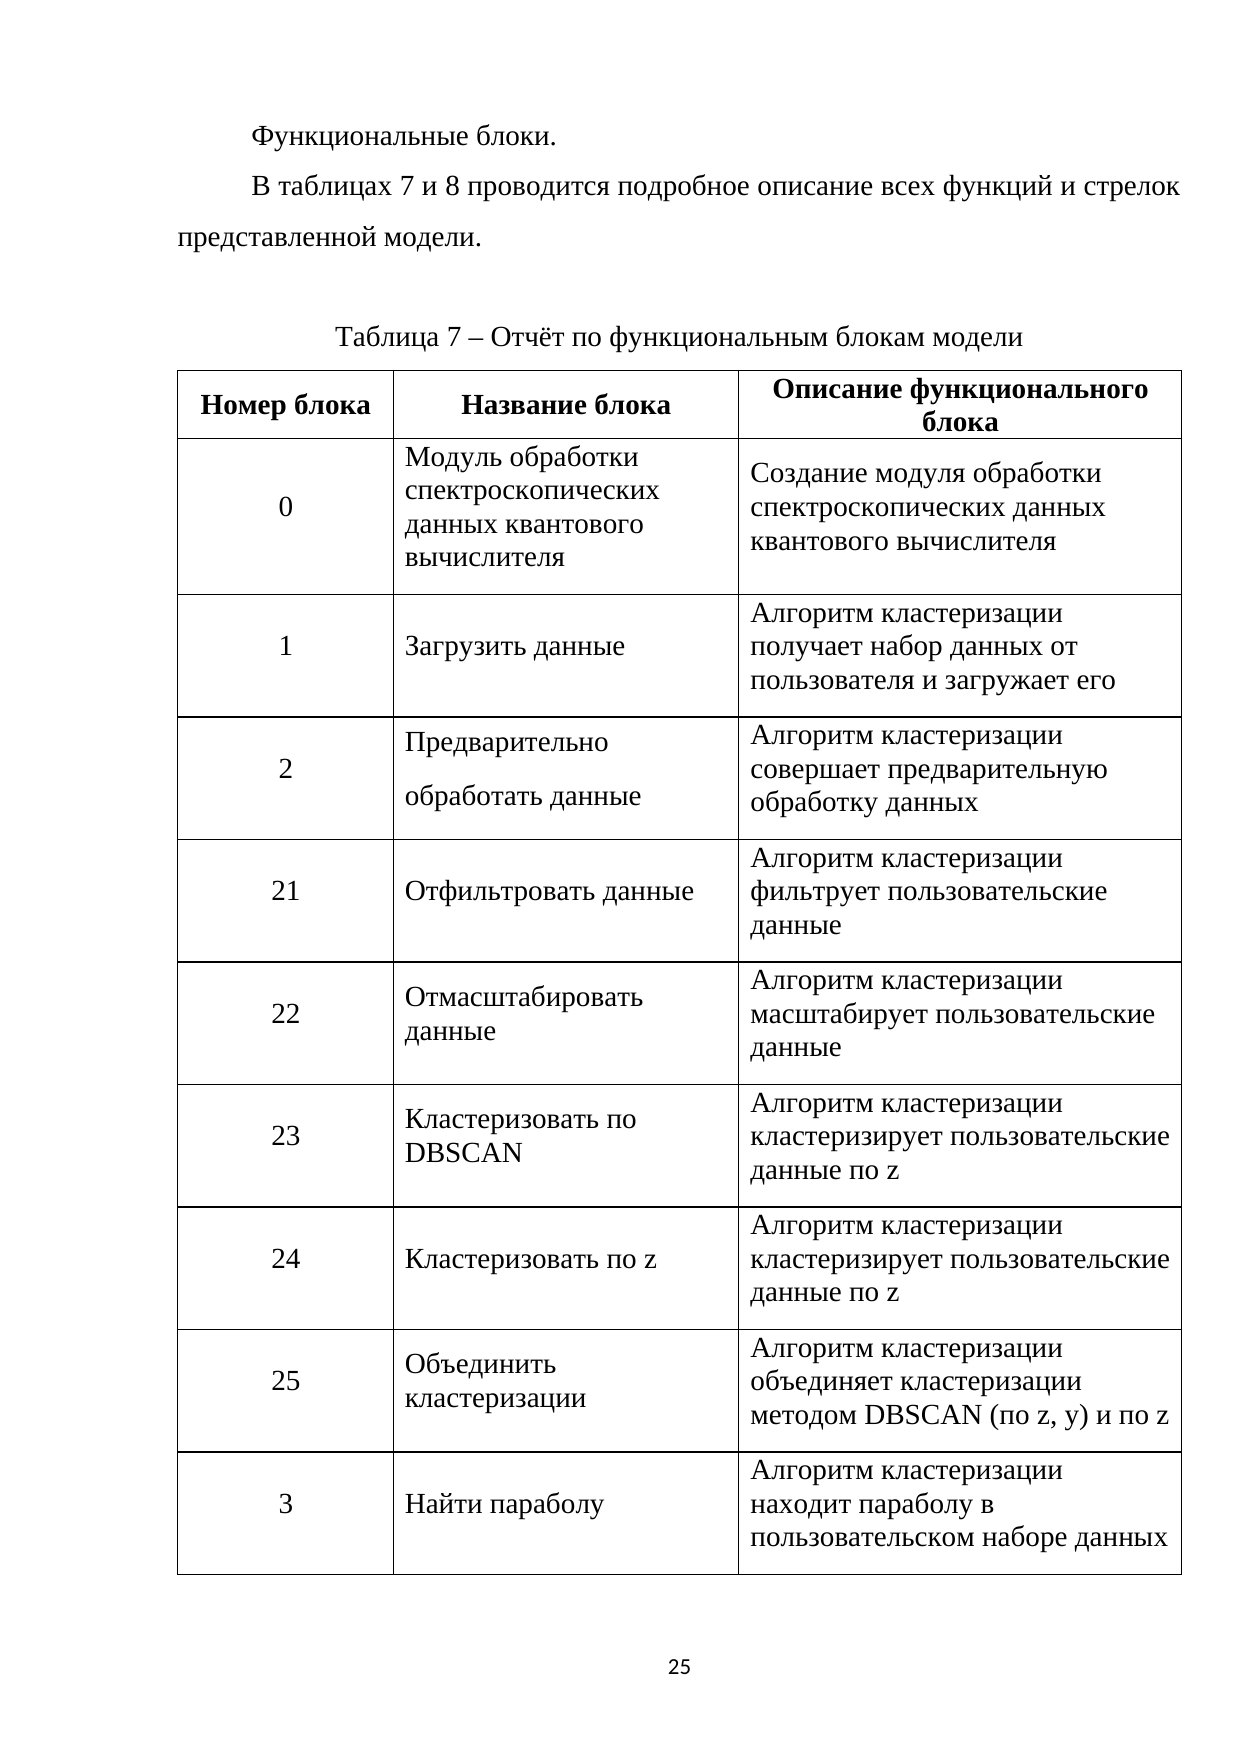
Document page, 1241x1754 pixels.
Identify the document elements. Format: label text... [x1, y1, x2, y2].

table_cell 2 [178, 718, 393, 839]
table_cell Алгоритм кластеризации кластеризирует пользовательские данные по z [739, 1085, 1181, 1206]
text Функциональные блоки. [177, 118, 1181, 152]
table_cell 21 [178, 840, 393, 961]
table_header Название блока [394, 371, 738, 438]
table_cell Отфильтровать данные [394, 840, 738, 961]
table_cell 22 [178, 963, 393, 1084]
table_cell 1 [178, 595, 393, 716]
table_cell Объединить кластеризации [394, 1330, 738, 1451]
table_cell Алгоритм кластеризации находит параболу в пользовательском наборе данных [739, 1453, 1181, 1574]
table_cell Предварительно обработать данные [394, 718, 738, 839]
table_cell 0 [178, 439, 393, 594]
text Таблица 7 – Отчёт по функциональным блокам модели [177, 319, 1181, 353]
table_cell Алгоритм кластеризации объединяет кластеризации методом DBSCAN (по z, y) и по z [739, 1330, 1181, 1451]
table_header Номер блока [178, 371, 393, 438]
table_header Описание функционального блока [739, 371, 1181, 438]
table_cell Отмасштабировать данные [394, 963, 738, 1084]
table_cell Кластеризовать по DBSCAN [394, 1085, 738, 1206]
table_cell Создание модуля обработки спектроскопических данных квантового вычислителя [739, 439, 1181, 594]
table_cell 24 [178, 1208, 393, 1329]
table_cell Модуль обработки спектроскопических данных квантового вычислителя [394, 439, 738, 594]
table_cell 25 [178, 1330, 393, 1451]
table_cell Кластеризовать по z [394, 1208, 738, 1329]
table_cell Алгоритм кластеризации фильтрует пользовательские данные [739, 840, 1181, 961]
table_cell Найти параболу [394, 1453, 738, 1574]
table_cell 23 [178, 1085, 393, 1206]
table_cell Алгоритм кластеризации совершает предварительную обработку данных [739, 718, 1181, 839]
table_cell Загрузить данные [394, 595, 738, 716]
table_cell 3 [178, 1453, 393, 1574]
table_cell Алгоритм кластеризации получает набор данных от пользователя и загружает его [739, 595, 1181, 716]
table_cell Алгоритм кластеризации кластеризирует пользовательские данные по z [739, 1208, 1181, 1329]
text В таблицах 7 и 8 проводится подробное описание всех функций и стрелок представленной модели. [177, 168, 1181, 252]
table_cell Алгоритм кластеризации масштабирует пользовательские данные [739, 963, 1181, 1084]
